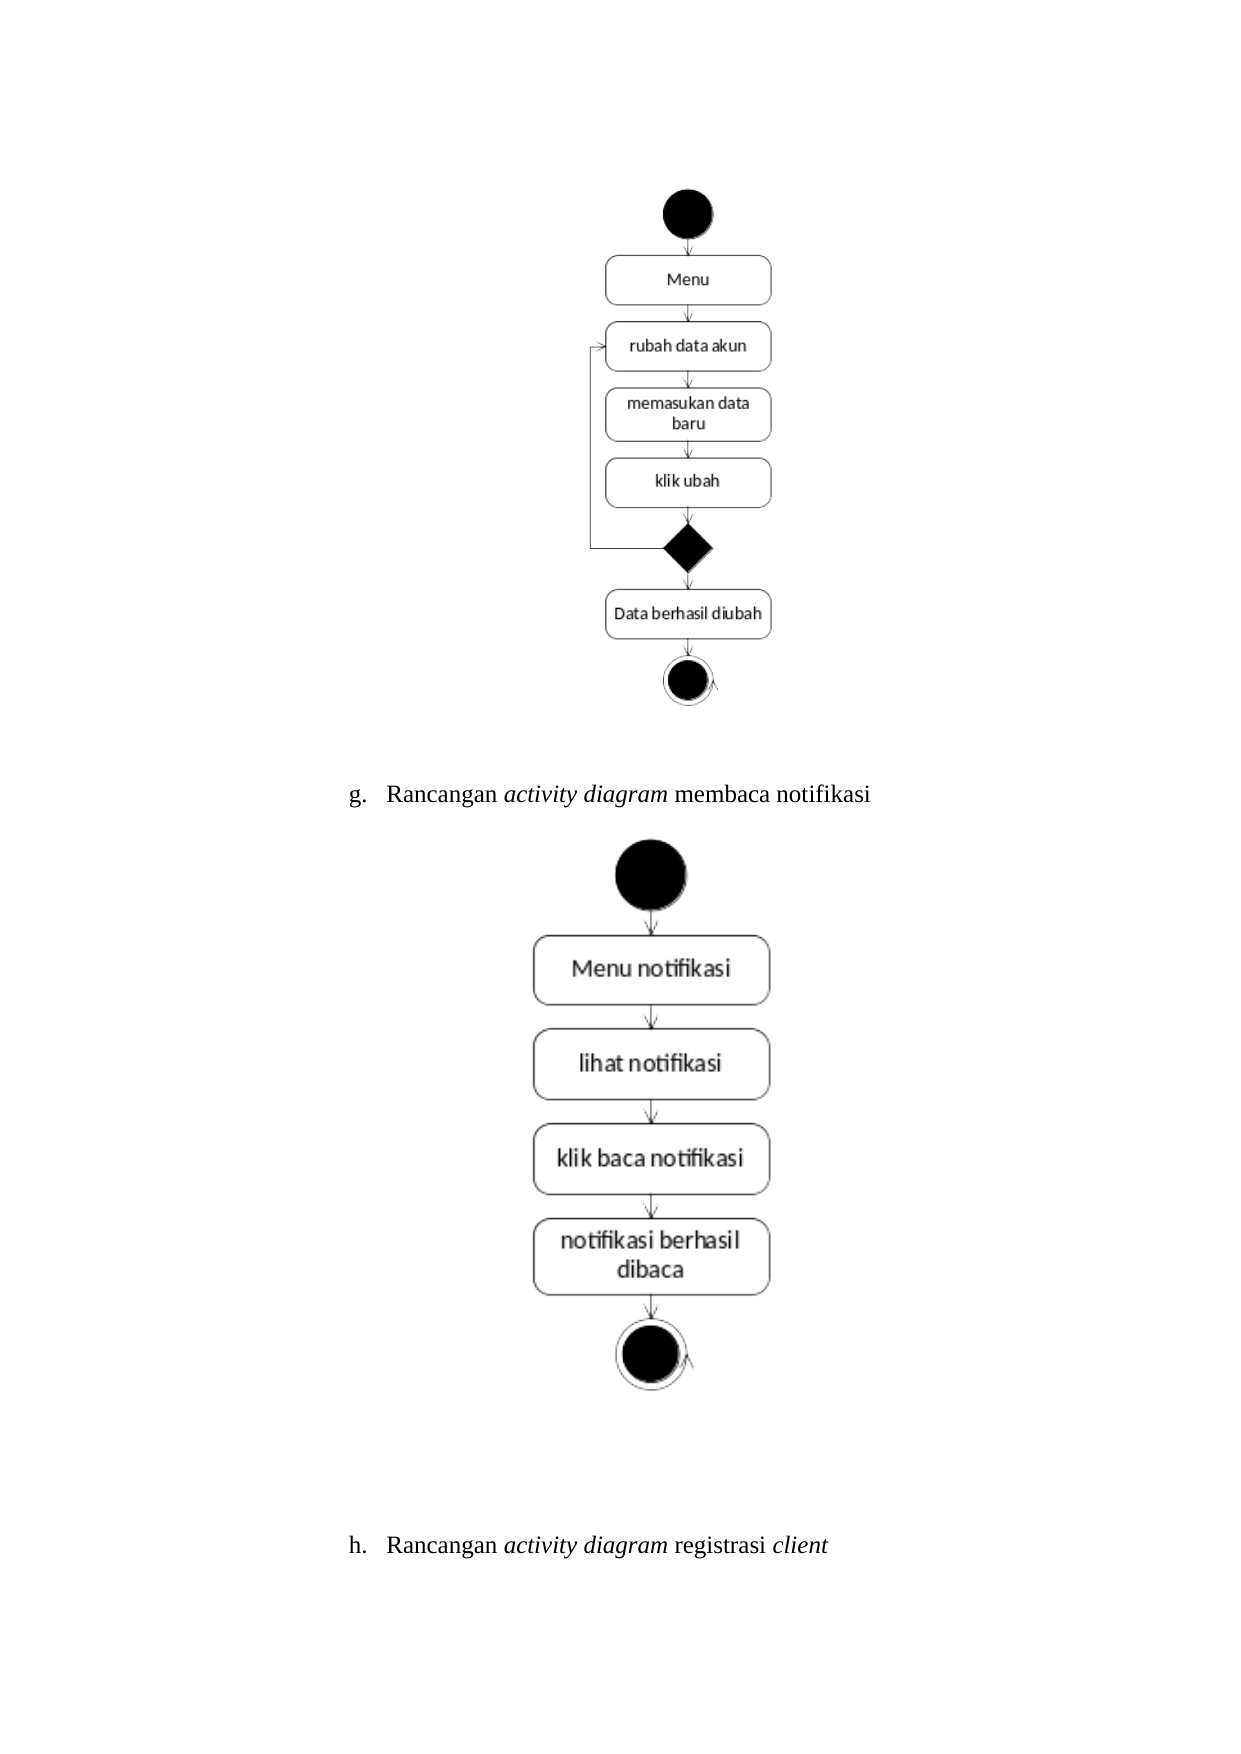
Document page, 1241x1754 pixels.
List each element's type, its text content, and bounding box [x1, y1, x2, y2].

list Rancangan activity diagram registrasi client [349, 1530, 1063, 1558]
list Rancangan activity diagram membaca notifikasi [349, 779, 1063, 808]
